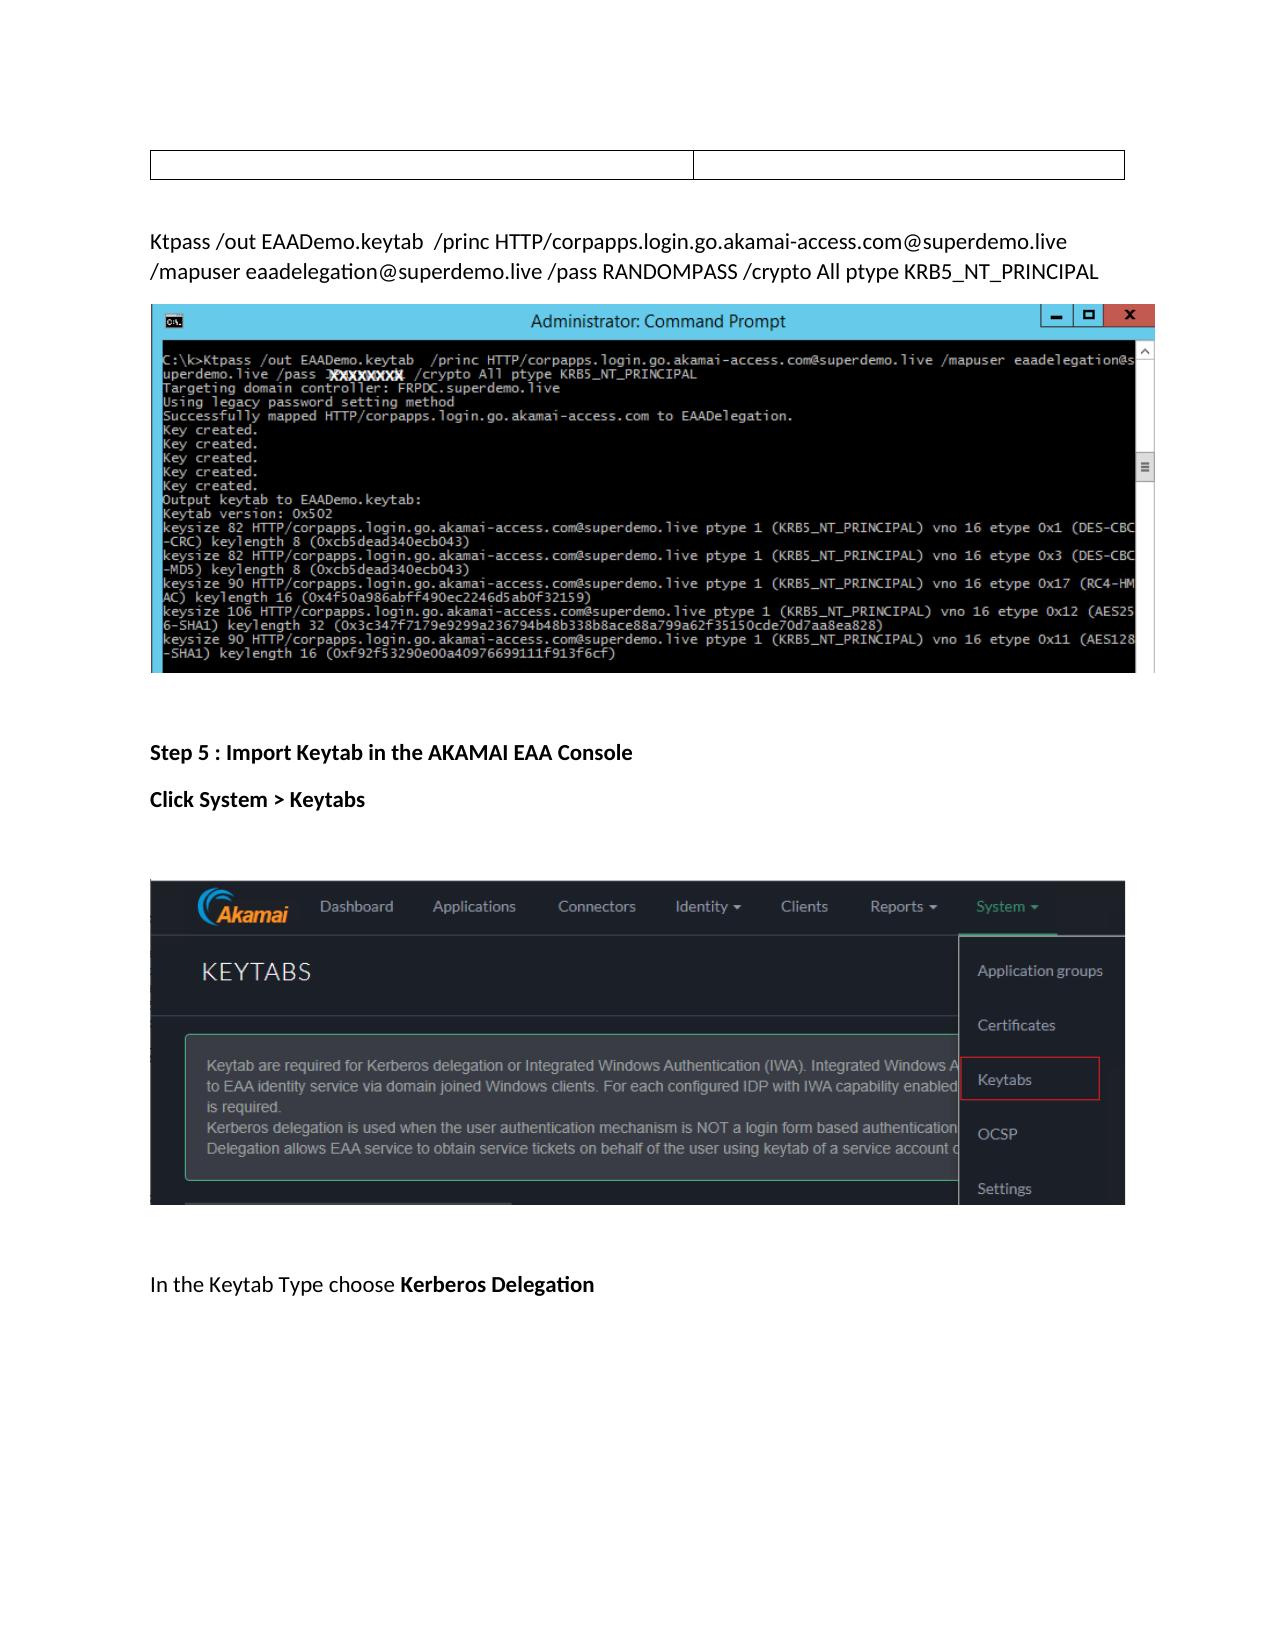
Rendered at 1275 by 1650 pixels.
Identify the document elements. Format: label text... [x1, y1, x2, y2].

text Click System > Keytabs [150, 785, 1125, 813]
picture [150, 879, 1125, 1205]
text Step 5 : Import Keytab in the AKAMAI EAA Console [150, 738, 1125, 767]
table_cell [151, 151, 693, 179]
text In the Keytab Type choose Kerberos Delegation [150, 1270, 1125, 1298]
table_cell [694, 151, 1124, 179]
text Ktpass /out EAADemo.keytab /princ HTTP/corpapps.login.go.akamai-access.com@superdemo.live /mapuser eaadelegation@superdemo.live /pass RANDOMPASS /crypto All ptype KRB5_NT_PRINCIPAL [150, 227, 1125, 285]
picture [150, 304, 1155, 673]
